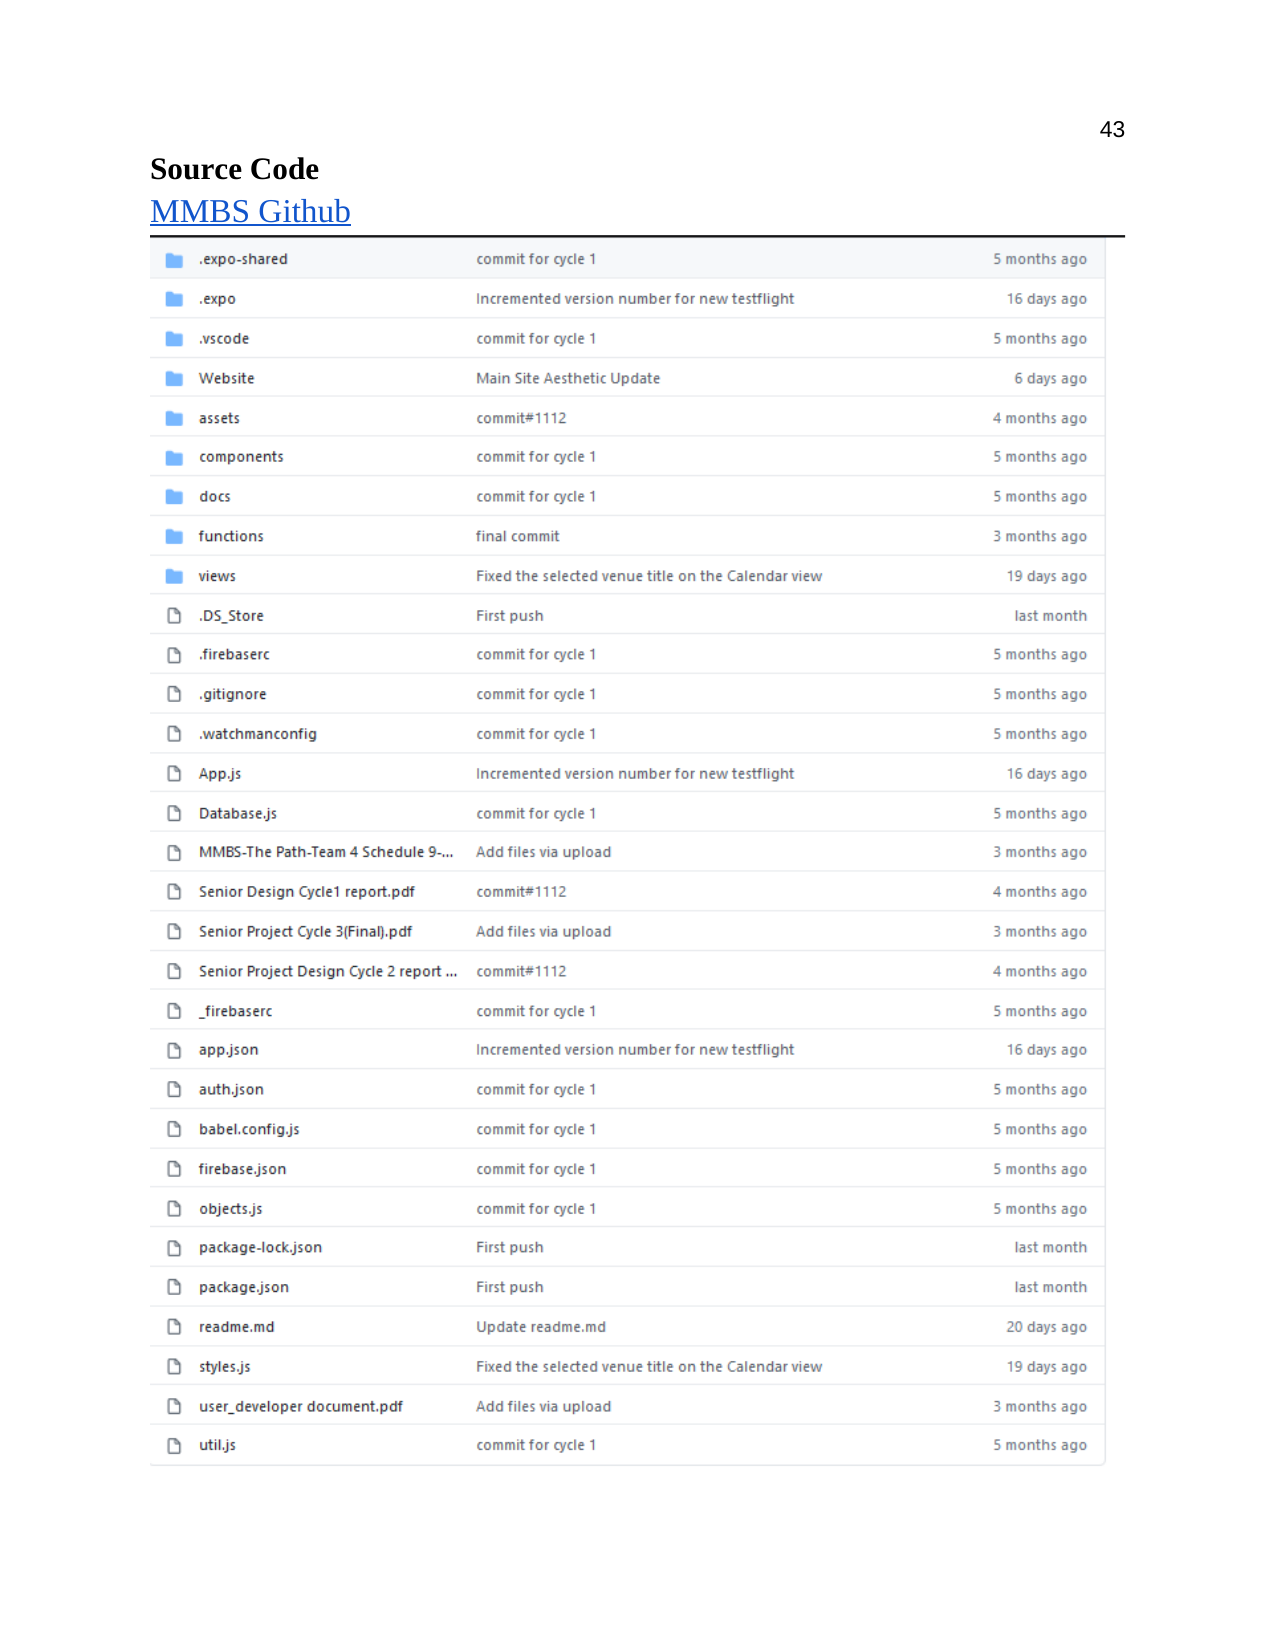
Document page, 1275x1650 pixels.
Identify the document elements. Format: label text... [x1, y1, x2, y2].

picture [150, 235, 1125, 1482]
text MMBS Github [150, 191, 1125, 229]
subtitle Source Code [150, 150, 1125, 186]
